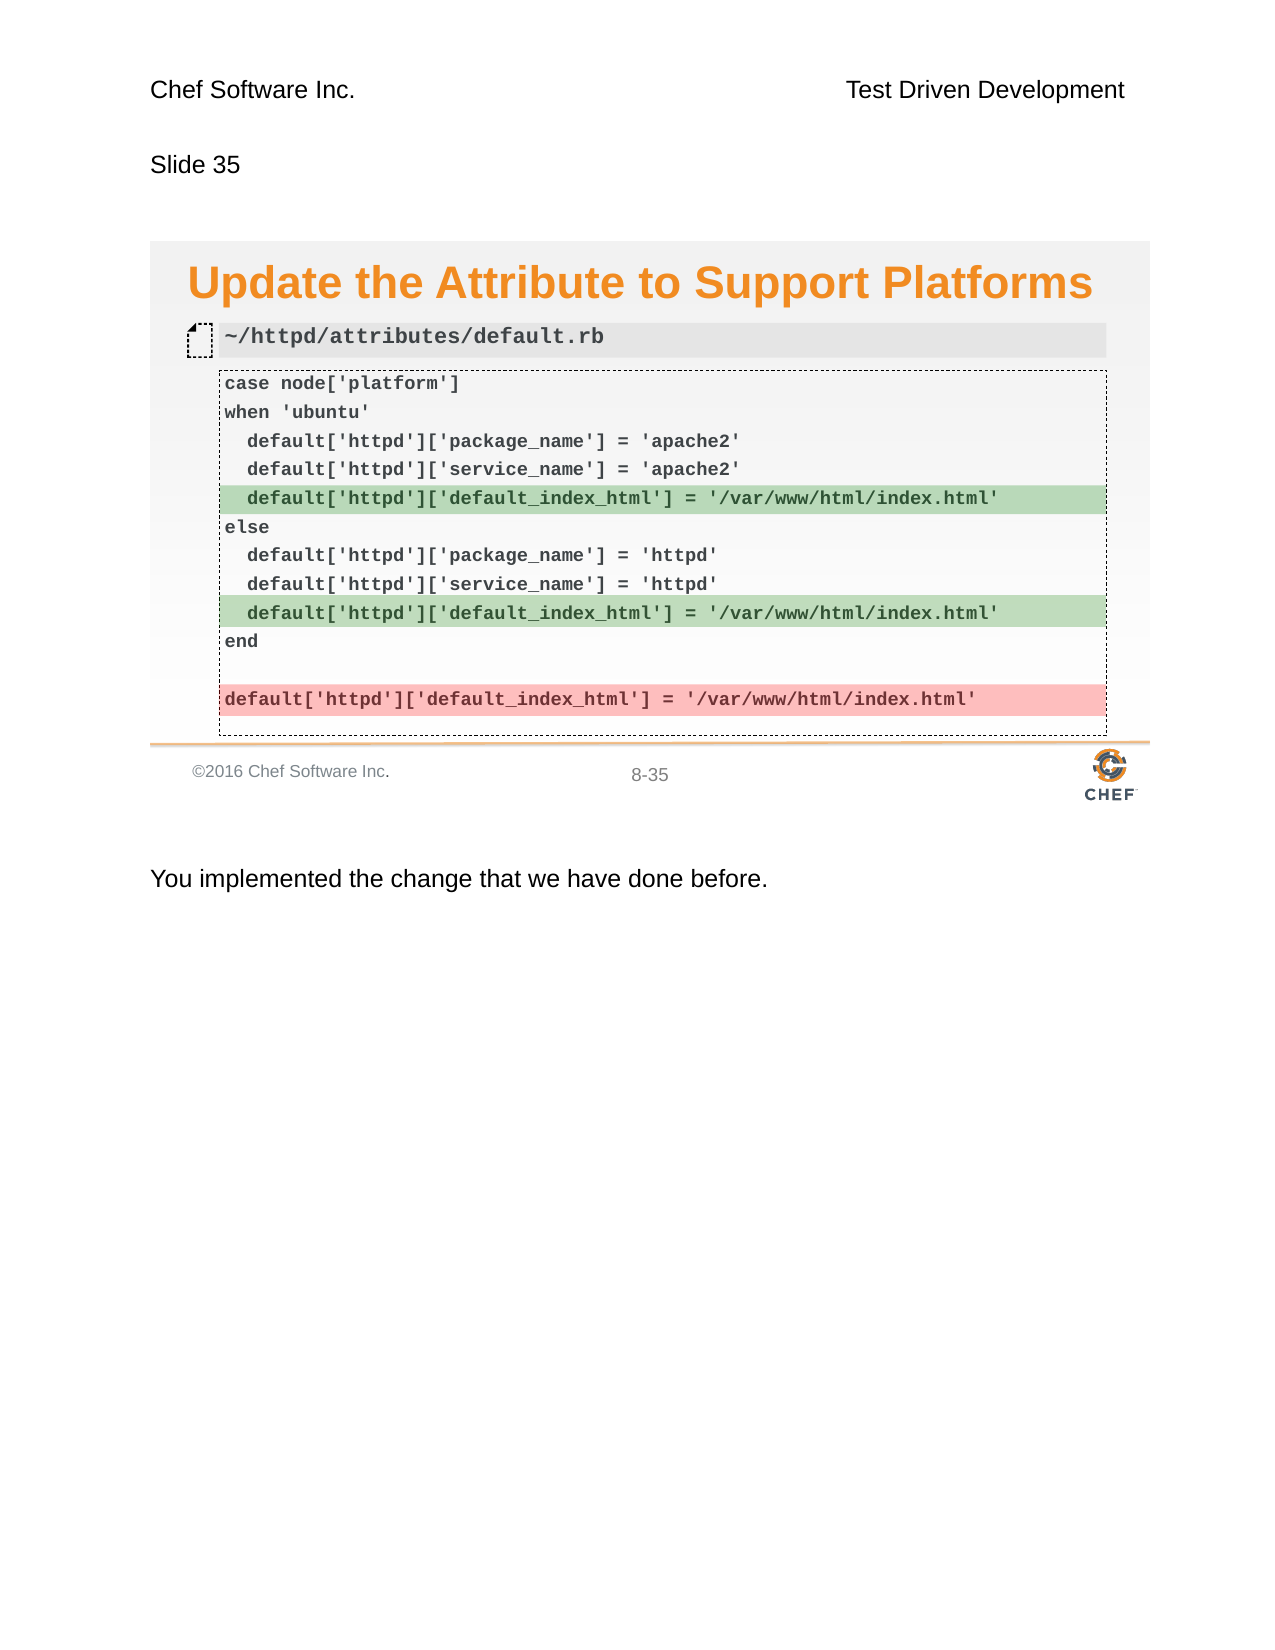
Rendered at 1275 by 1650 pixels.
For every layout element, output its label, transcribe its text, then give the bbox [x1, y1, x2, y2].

text You implemented the change that we have done before. [150, 864, 1125, 893]
text Slide 35 [150, 150, 1125, 179]
